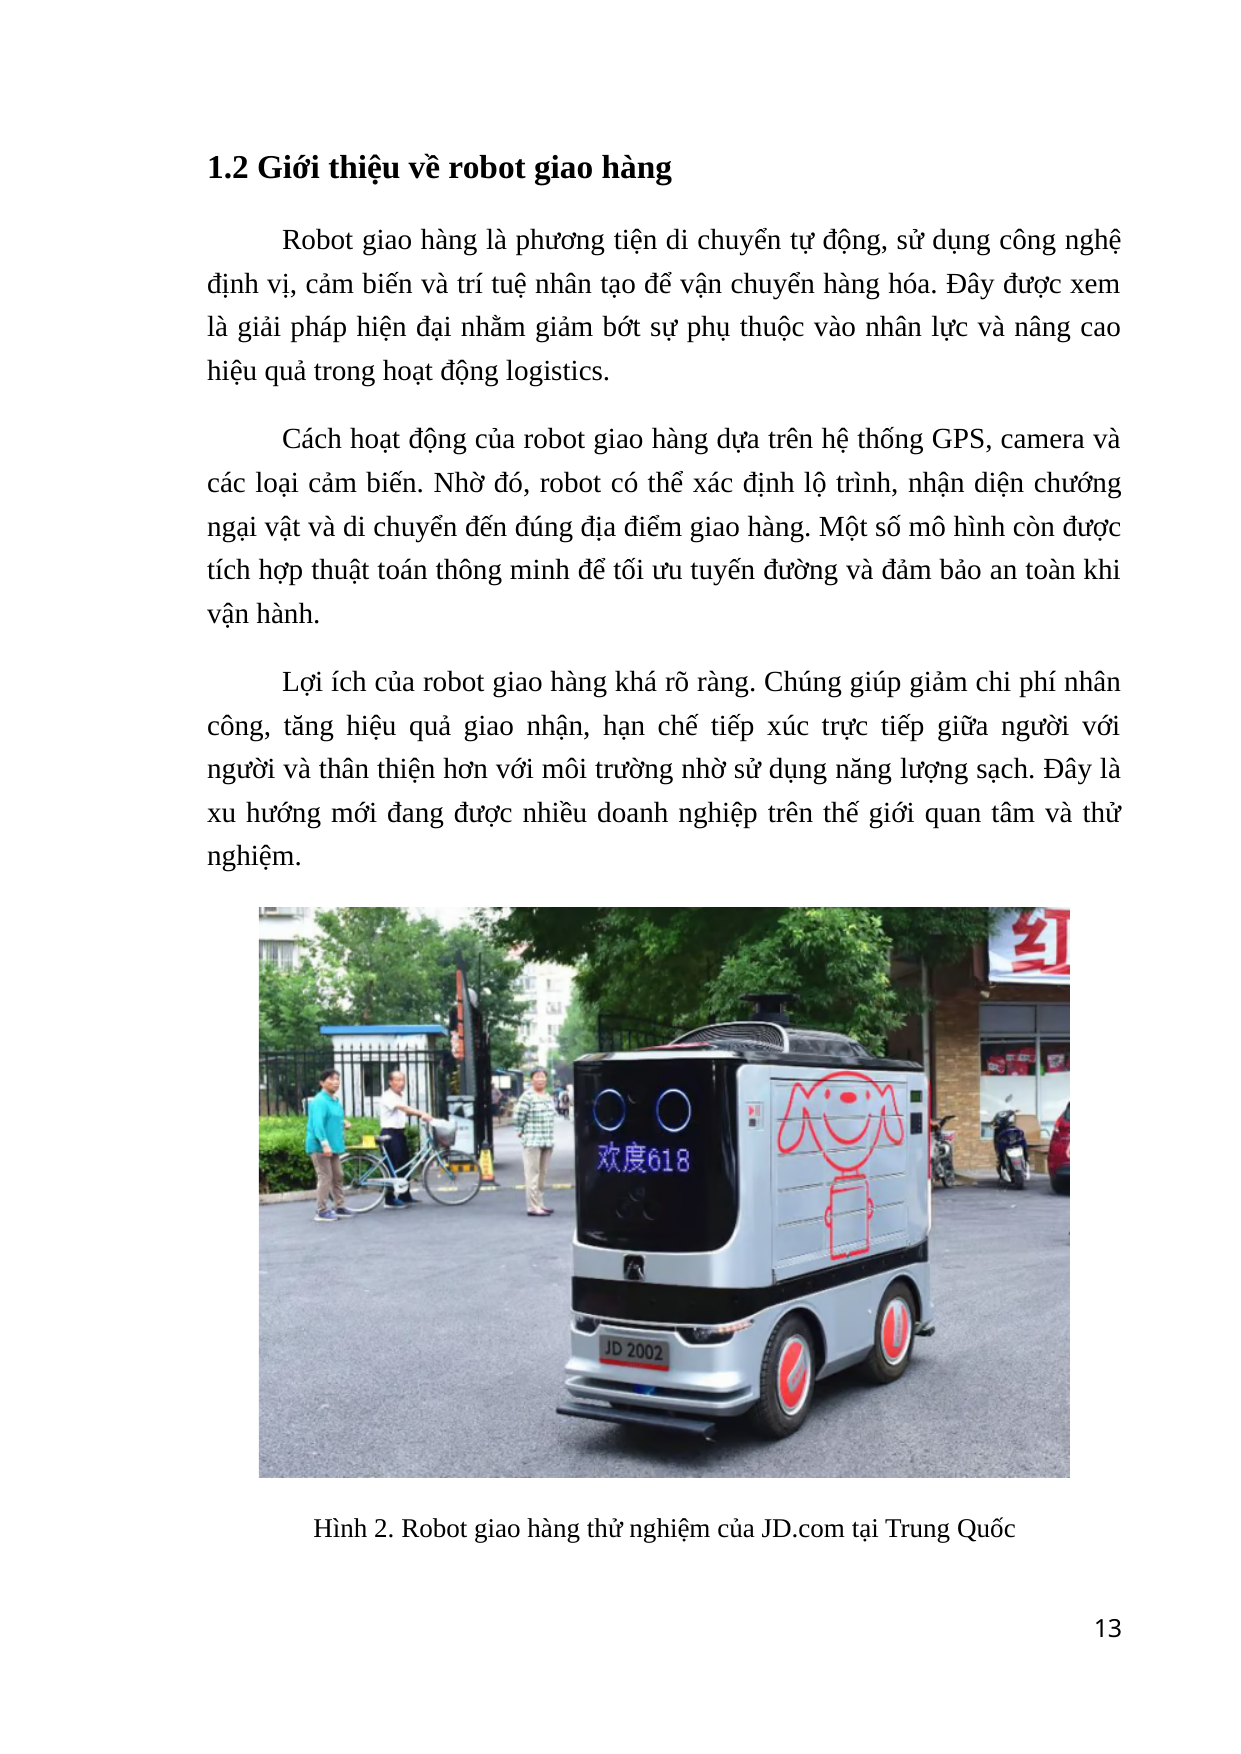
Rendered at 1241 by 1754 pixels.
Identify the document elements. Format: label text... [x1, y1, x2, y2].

text Lợi ích của robot giao hàng khá rõ ràng. Chúng giúp giảm chi phí nhân công, tăng hiệu quả giao nhận, hạn chế tiếp xúc trực tiếp giữa người với người và thân thiện hơn với môi trường nhờ sử dụng năng lượng sạch. Đây là xu hướng mới đang được nhiều doanh nghiệp trên thế giới quan tâm và thử nghiệm. [207, 664, 1122, 872]
subtitle Hình 2. Robot giao hàng thử nghiệm của JD.com tại Trung Quốc [207, 1512, 1122, 1544]
picture [258, 907, 1070, 1478]
text Robot giao hàng là phương tiện di chuyển tự động, sử dụng công nghệ định vị, cảm biến và trí tuệ nhân tạo để vận chuyển hàng hóa. Đây được xem là giải pháp hiện đại nhằm giảm bớt sự phụ thuộc vào nhân lực và nâng cao hiệu quả trong hoạt động logistics. [207, 222, 1122, 387]
text Cách hoạt động của robot giao hàng dựa trên hệ thống GPS, camera và các loại cảm biến. Nhờ đó, robot có thể xác định lộ trình, nhận diện chướng ngại vật và di chuyển đến đúng địa điểm giao hàng. Một số mô hình còn được tích hợp thuật toán thông minh để tối ưu tuyến đường và đảm bảo an toàn khi vận hành. [207, 422, 1122, 629]
subtitle 1.2 Giới thiệu về robot giao hàng [207, 148, 1122, 186]
